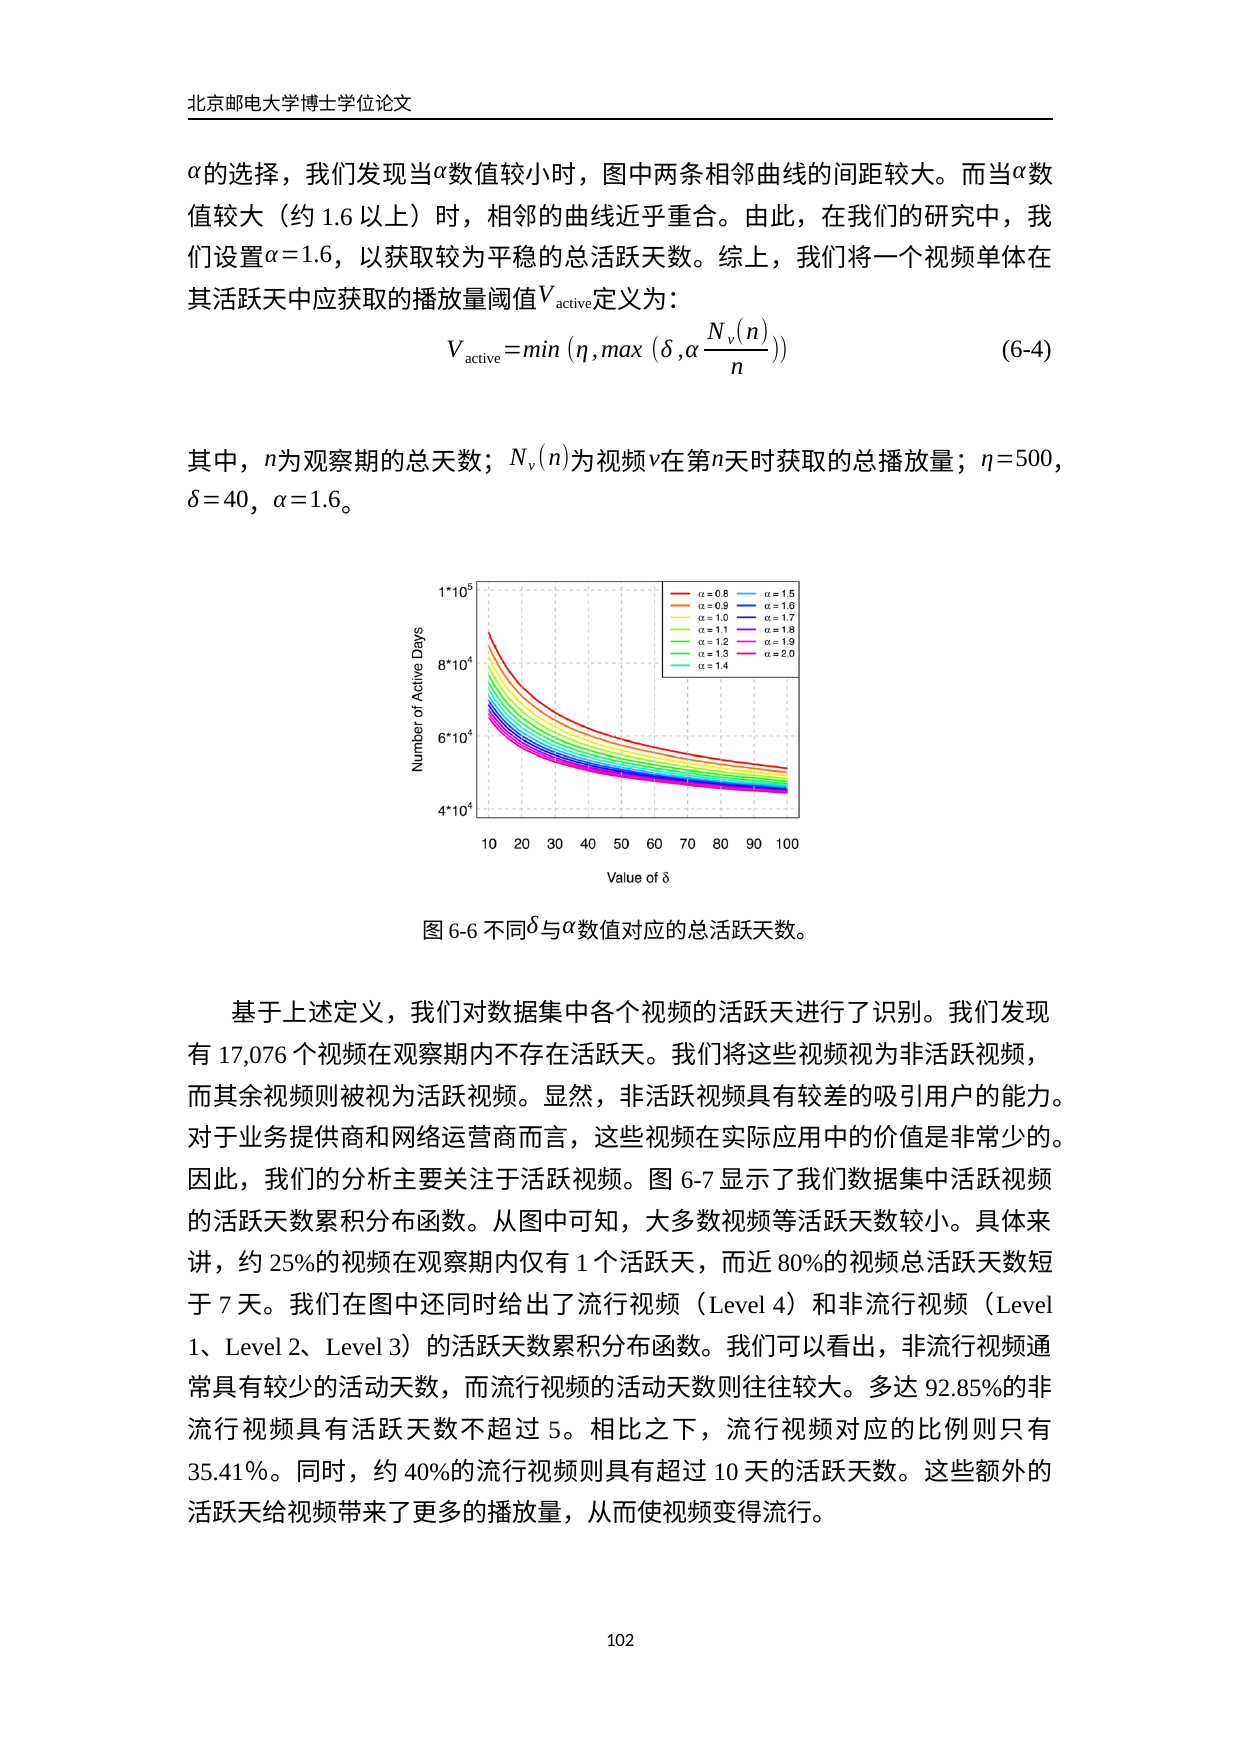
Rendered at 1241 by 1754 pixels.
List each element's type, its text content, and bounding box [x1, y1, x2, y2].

text 其中，为观察期的总天数；为视频在第天时获取的总播放量；，，。 [187, 437, 1053, 521]
text 图6-6 不同与数值对应的总活跃天数。 [187, 905, 1053, 947]
picture [406, 562, 835, 905]
text 基于上述定义，我们对数据集中各个视频的活跃天进行了识别。我们发现有17,076个视频在观察期内不存在活跃天。我们将这些视频视为非活跃视频，而其余视频则被视为活跃视频。显然，非活跃视频具有较差的吸引用户的能力。对于业务提供商和网络运营商而言，这些视频在实际应用中的价值是非常少的。因此，我们的分析主要关注于活跃视频。图6-7显示了我们数据集中活跃视频的活跃天数累积分布函数。从图中可知，大多数视频等活跃天数较小。具体来讲，约25%的视频在观察期内仅有1个活跃天，而近80%的视频总活跃天数短于7天。我们在图中还同时给出了流行视频（Level 4）和非流行视频（Level 1、Level 2、Level 3）的活跃天数累积分布函数。我们可以看出，非流行视频通常具有较少的活动天数，而流行视频的活动天数则往往较大。多达92.85%的非流行视频具有活跃天数不超过5。相比之下，流行视频对应的比例则只有35.41％。同时，约40%的流行视频则具有超过10天的活跃天数。这些额外的活跃天给视频带来了更多的播放量，从而使视频变得流行。 [187, 988, 1053, 1530]
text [187, 150, 1053, 317]
